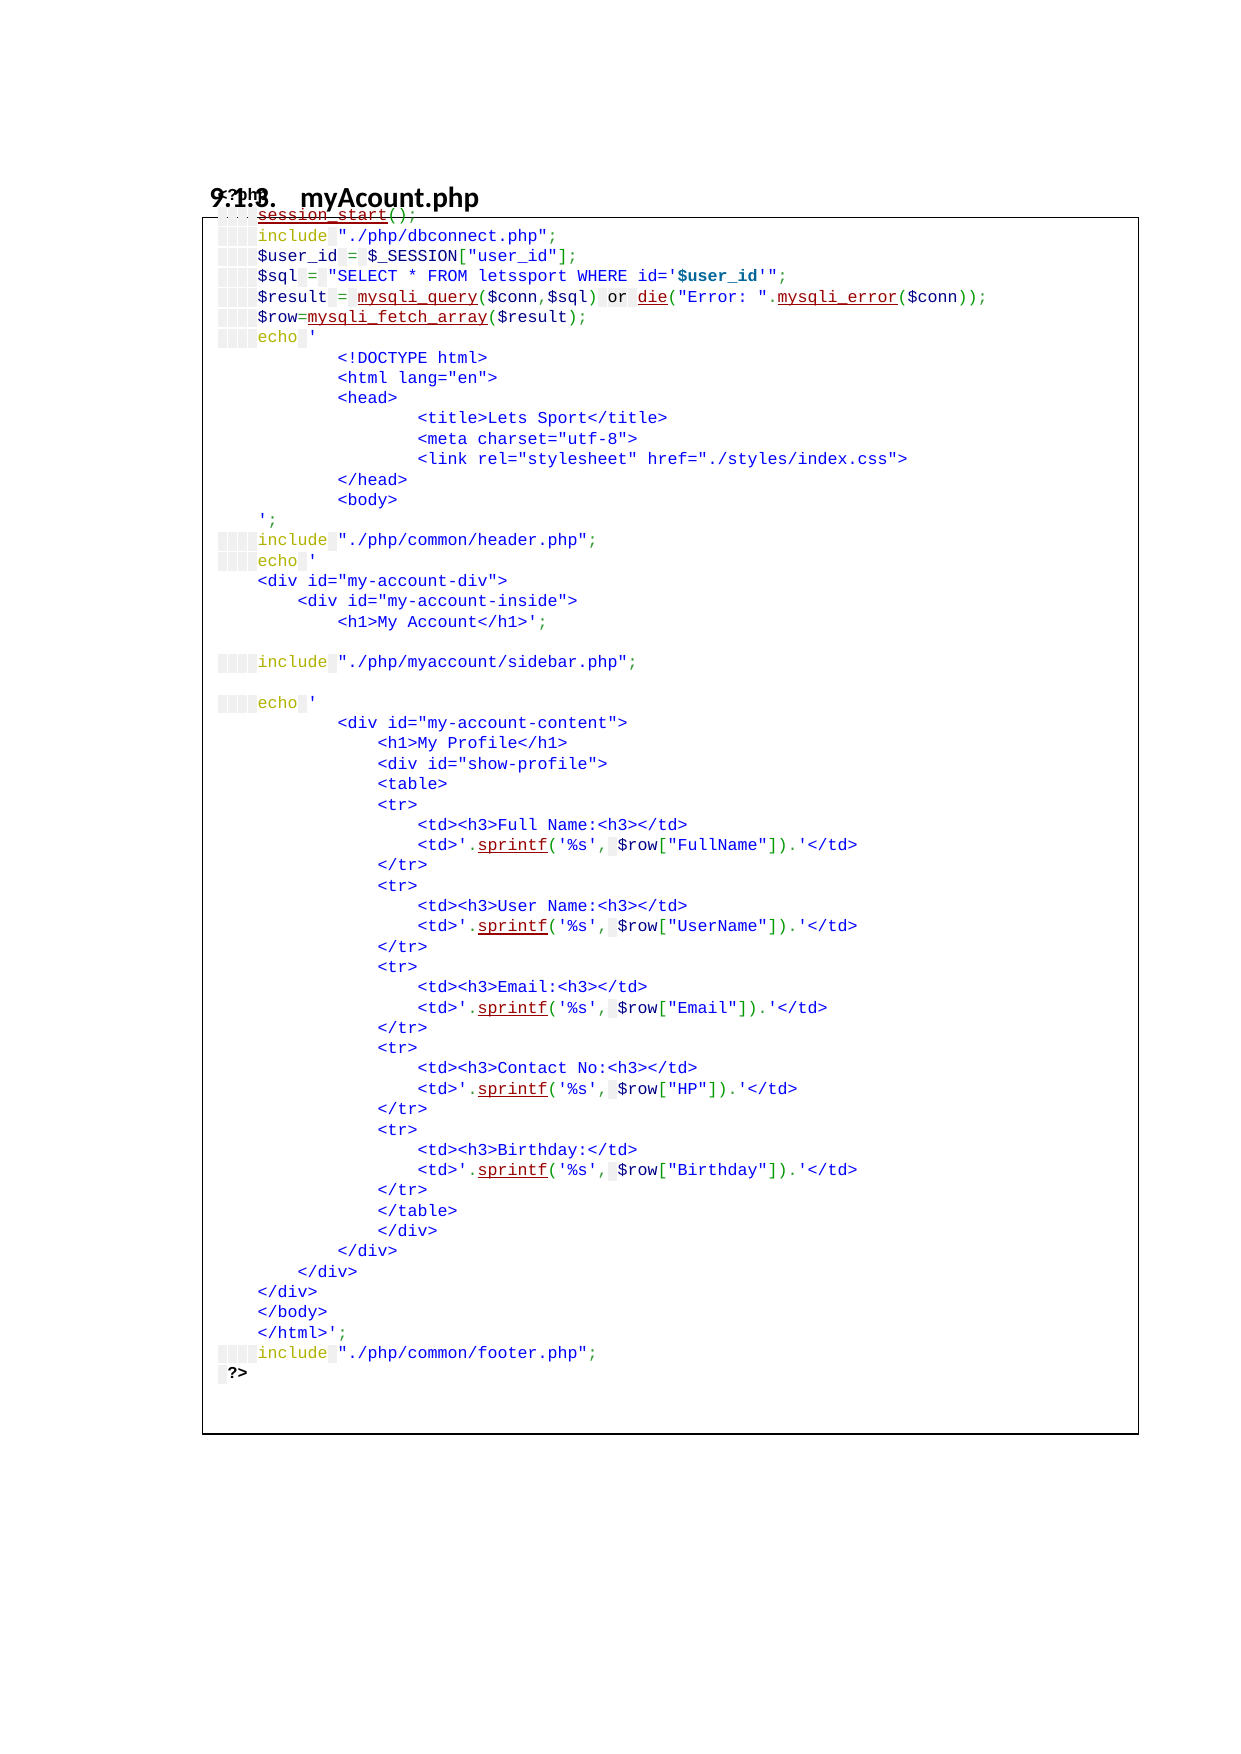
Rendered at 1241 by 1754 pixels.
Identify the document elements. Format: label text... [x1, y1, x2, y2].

list myAcount.php [202, 179, 1090, 217]
